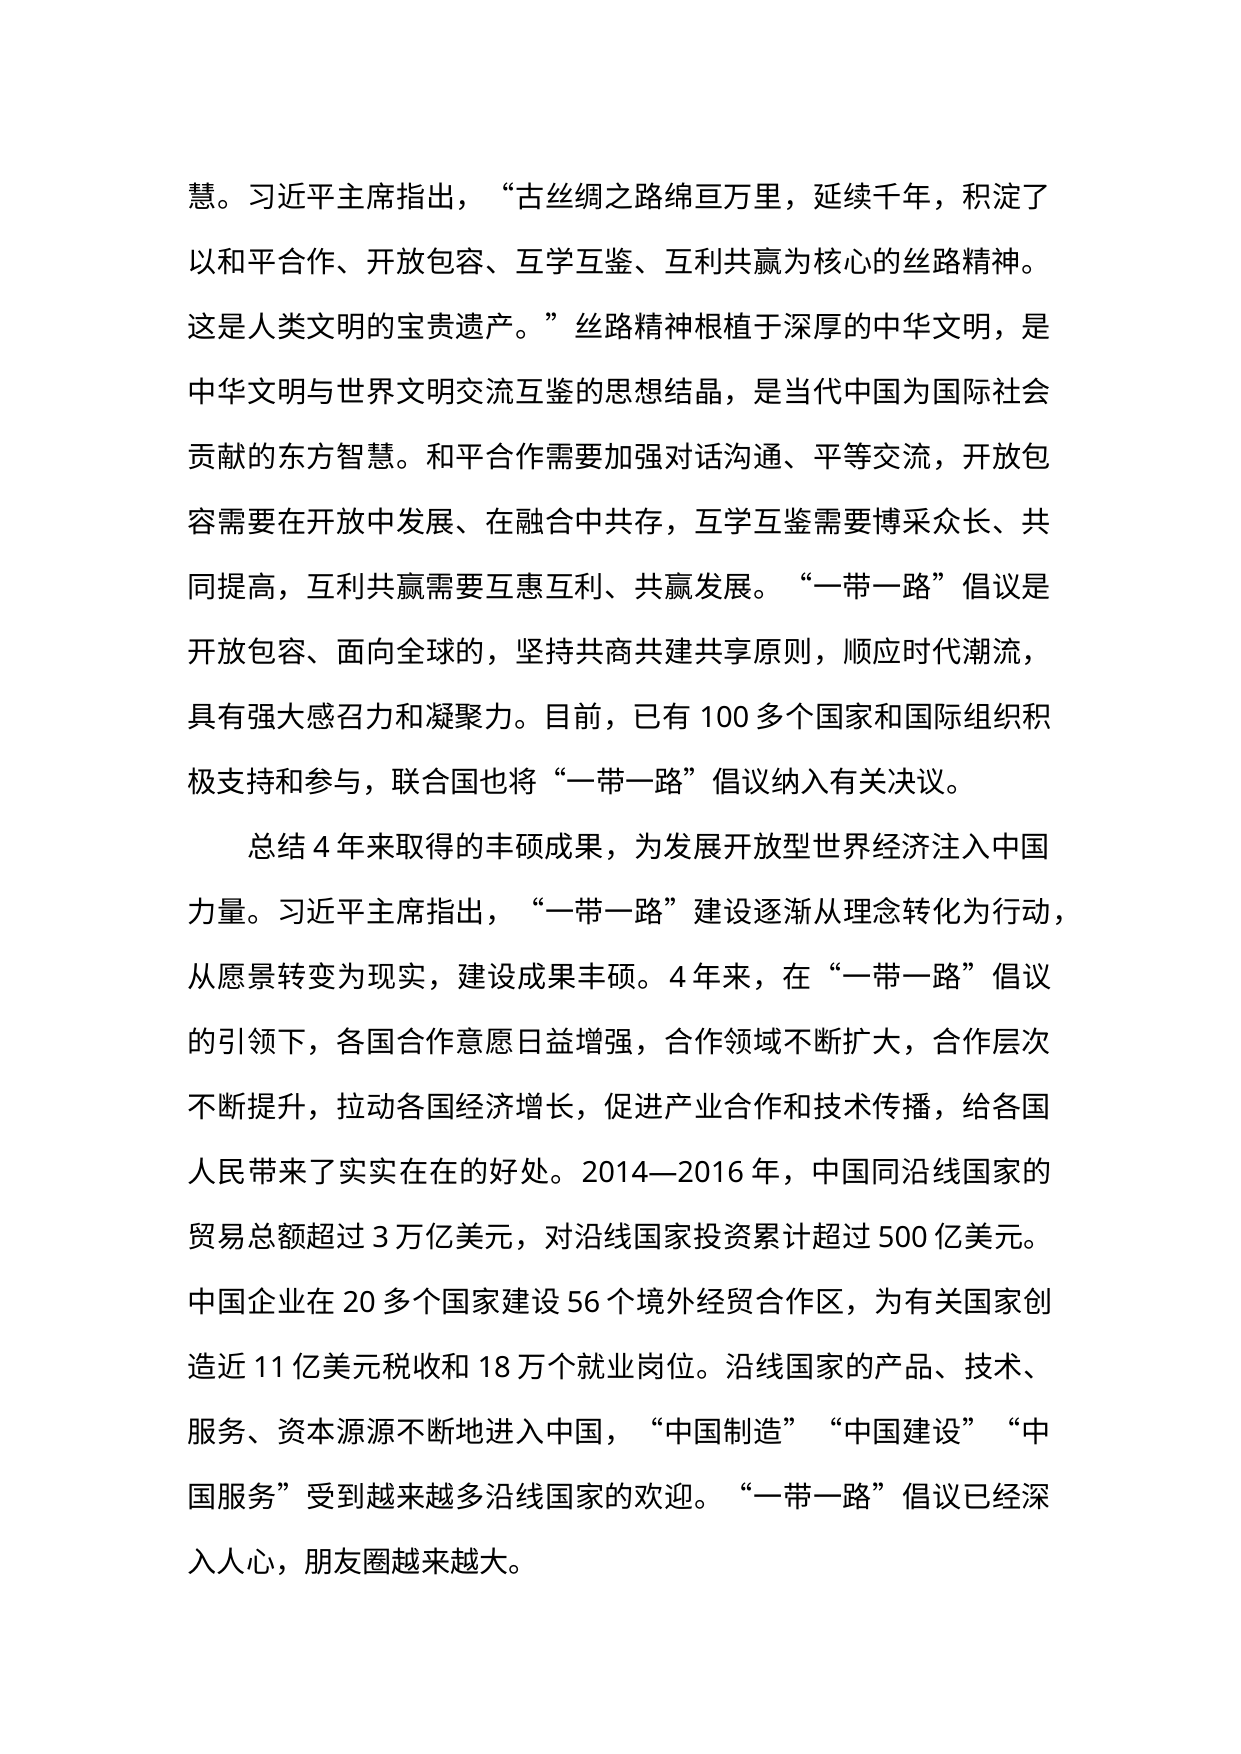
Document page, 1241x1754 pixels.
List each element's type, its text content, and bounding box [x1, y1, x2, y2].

text 总结4年来取得的丰硕成果，为发展开放型世界经济注入中国力量。习近平主席指出，“一带一路”建设逐渐从理念转化为行动，从愿景转变为现实，建设成果丰硕。4年来，在“一带一路”倡议的引领下，各国合作意愿日益增强，合作领域不断扩大，合作层次不断提升，拉动各国经济增长，促进产业合作和技术传播，给各国人民带来了实实在在的好处。2014—2016年，中国同沿线国家的贸易总额超过3万亿美元，对沿线国家投资累计超过500亿美元。中国企业在20多个国家建设56个境外经贸合作区，为有关国家创造近11亿美元税收和18万个就业岗位。沿线国家的产品、技术、服务、资本源源不断地进入中国，“中国制造”“中国建设”“中国服务”受到越来越多沿线国家的欢迎。“一带一路”倡议已经深入人心，朋友圈越来越大。 [187, 812, 1053, 1592]
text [187, 162, 1053, 812]
